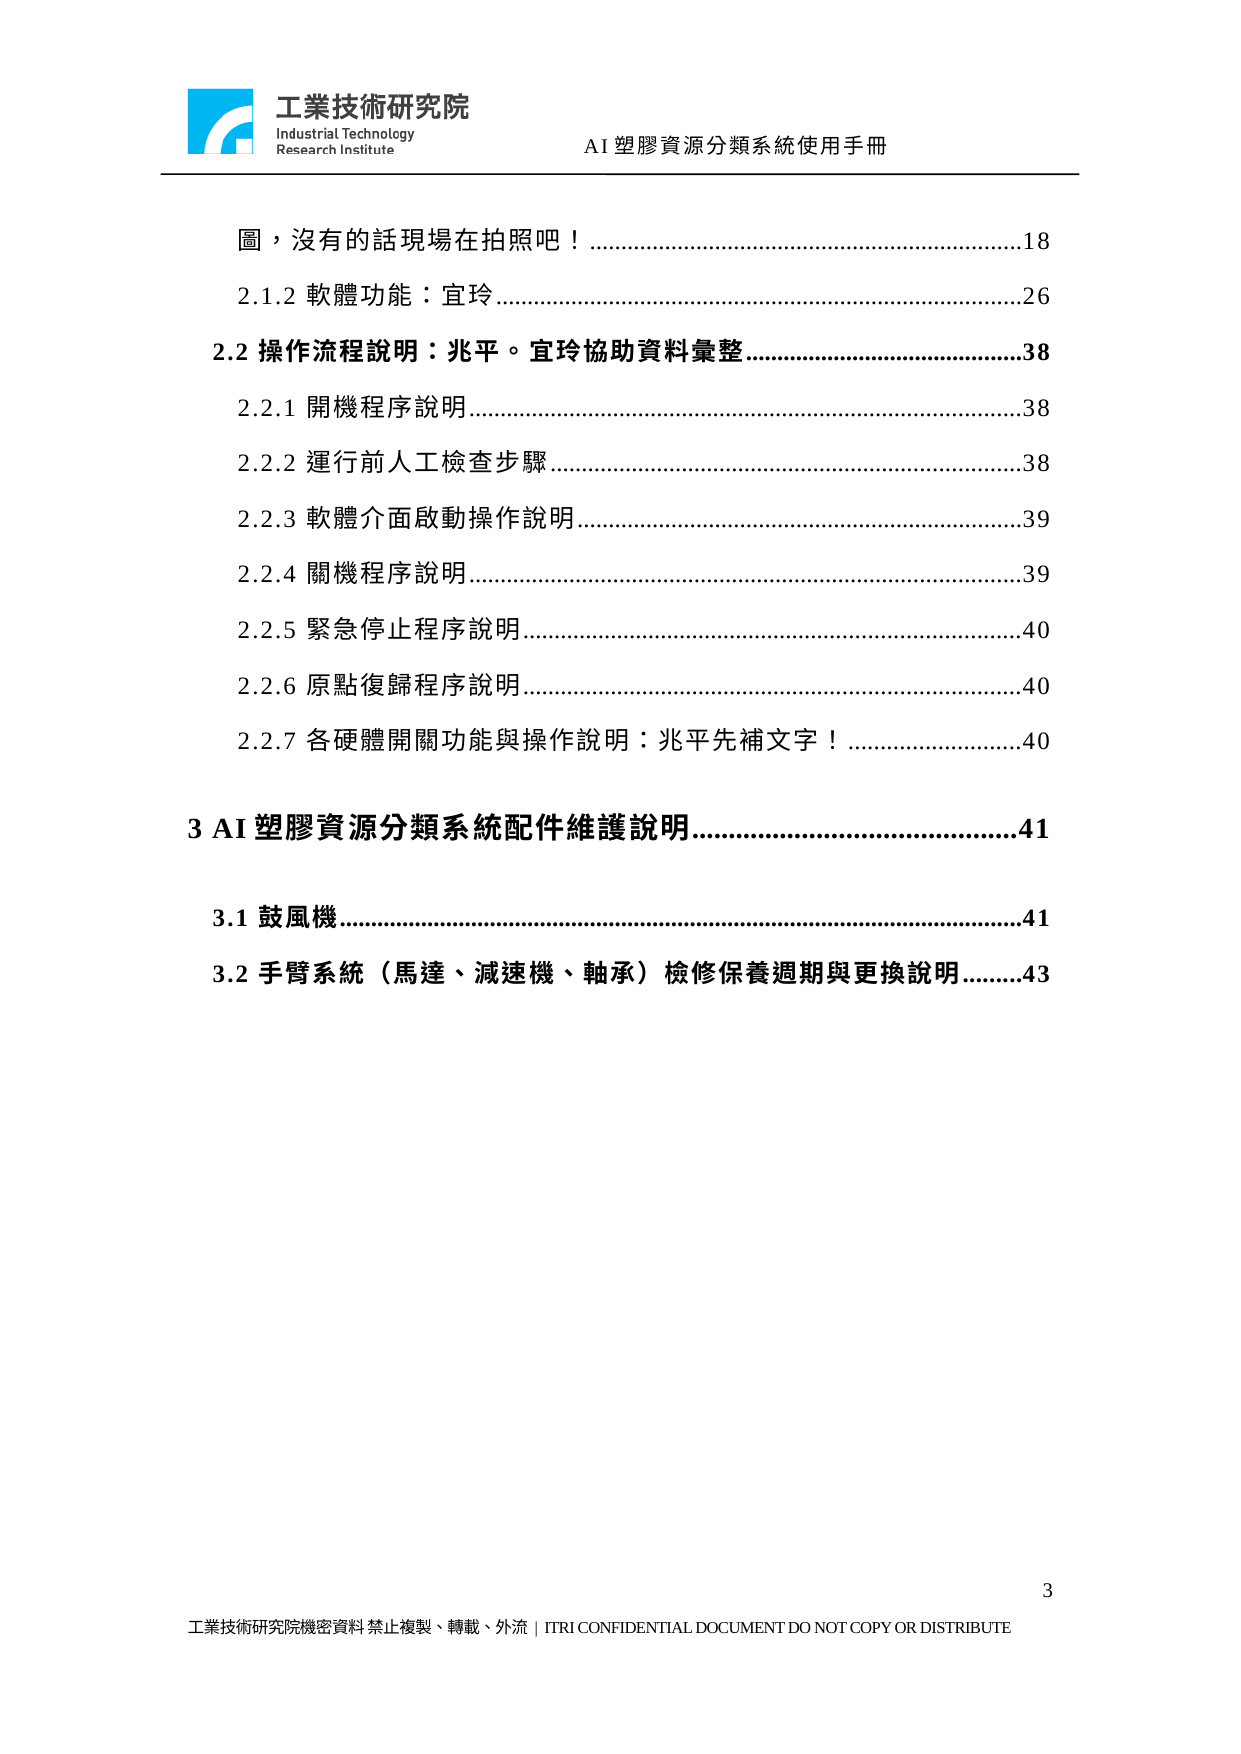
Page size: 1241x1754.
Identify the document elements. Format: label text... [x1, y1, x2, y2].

text 2.1.1 硬體功能：兆平先補文字！宜玲協助資料彙整；看宇南是否有圖，沒有的話現場在拍照吧！ 18 [237, 219, 1053, 257]
text 2.2.3 軟體介面啟動操作說明 39 [237, 498, 1053, 535]
text 2.2.4 關機程序說明 39 [237, 553, 1053, 591]
text 2.1.2 軟體功能：宜玲 26 [237, 275, 1053, 313]
text 2.2 操作流程說明：兆平。宜玲協助資料彙整 38 [212, 331, 1053, 368]
text 3 AI塑膠資源分類系統配件維護說明 41 [187, 788, 1031, 863]
text 2.2.7 各硬體開關功能與操作說明：兆平先補文字！ 40 [237, 720, 1053, 758]
text 3.2 手臂系統（馬達、減速機、軸承）檢修保養週期與更換說明 43 [212, 953, 1053, 990]
text 2.2.5 緊急停止程序說明 40 [237, 609, 1053, 646]
text 3.1 鼓風機 41 [212, 897, 1053, 934]
text 2.2.1 開機程序說明 38 [237, 386, 1053, 424]
text 2.2.2 運行前人工檢查步驟 38 [237, 442, 1053, 479]
picture [205, 88, 469, 154]
text 2.2.6 原點復歸程序說明 40 [237, 664, 1053, 702]
